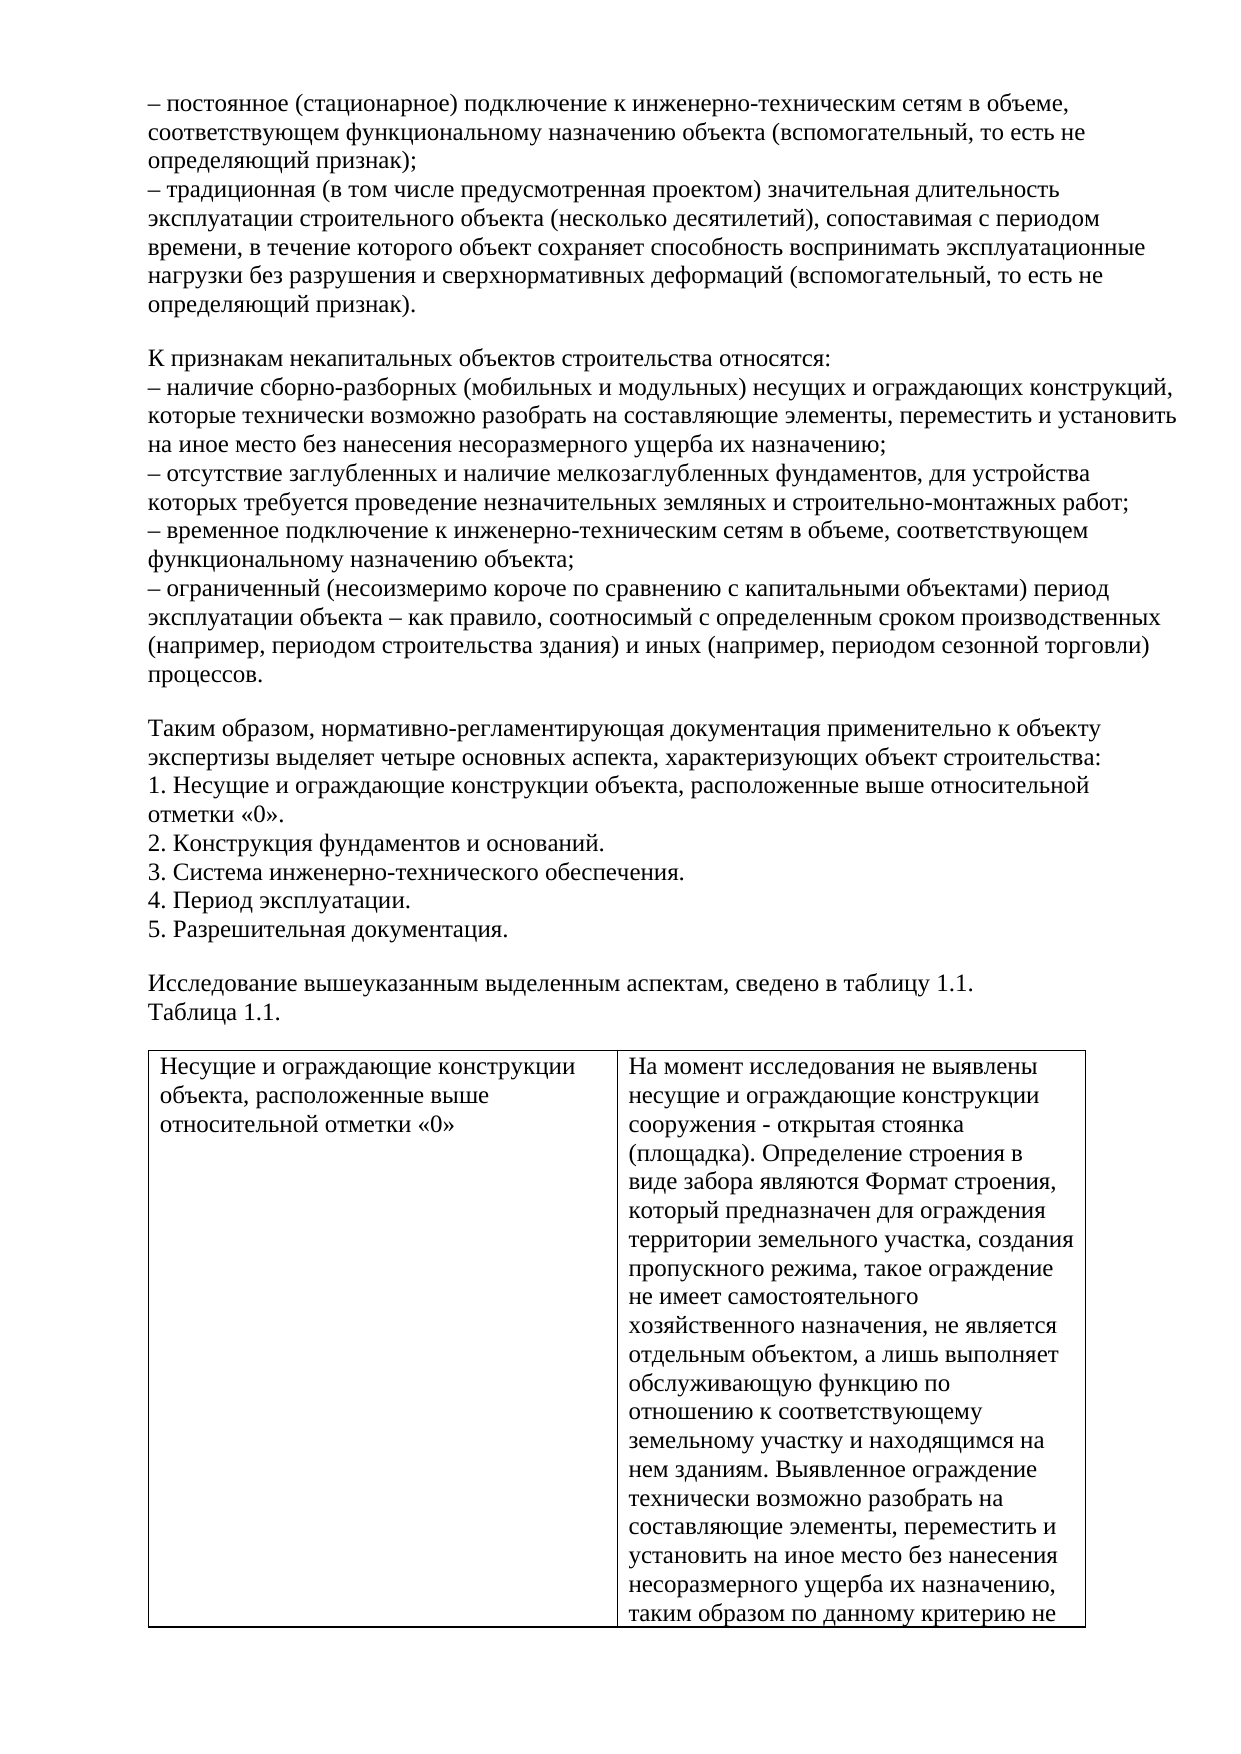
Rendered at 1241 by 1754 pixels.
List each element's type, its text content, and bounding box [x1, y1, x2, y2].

text Таким образом, нормативно-регламентирующая документация применительно к объекту экспертизы выделяет четыре основных аспекта, характеризующих объект строительства: 1. Несущие и ограждающие конструкции объекта, расположенные выше относительной отметки «0». 2. Конструкция фундаментов и оснований. 3. Система инженерно-технического обеспечения. 4. Период эксплуатации. 5. Разрешительная документация. [148, 713, 1181, 943]
text Исследование вышеуказанным выделенным аспектам, сведено в таблицу 1.1. Таблица 1.1. [148, 968, 1181, 1025]
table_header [618, 1051, 1085, 1626]
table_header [149, 1051, 617, 1626]
text К признакам некапитальных объектов строительства относятся: – наличие сборно-разборных (мобильных и модульных) несущих и ограждающих конструкций, которые технически возможно разобрать на составляющие элементы, переместить и установить на иное место без нанесения несоразмерного ущерба их назначению; – отсутствие заглубленных и наличие мелкозаглубленных фундаментов, для устройства которых требуется проведение незначительных земляных и строительно-монтажных работ; – временное подключение к инженерно-техническим сетям в объеме, соответствующем функциональному назначению объекта; – ограниченный (несоизмеримо короче по сравнению с капитальными объектами) период эксплуатации объекта – как правило, соотносимый с определенным сроком производственных (например, периодом строительства здания) и иных (например, периодом сезонной торговли) процессов. [148, 343, 1181, 688]
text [148, 88, 1181, 318]
